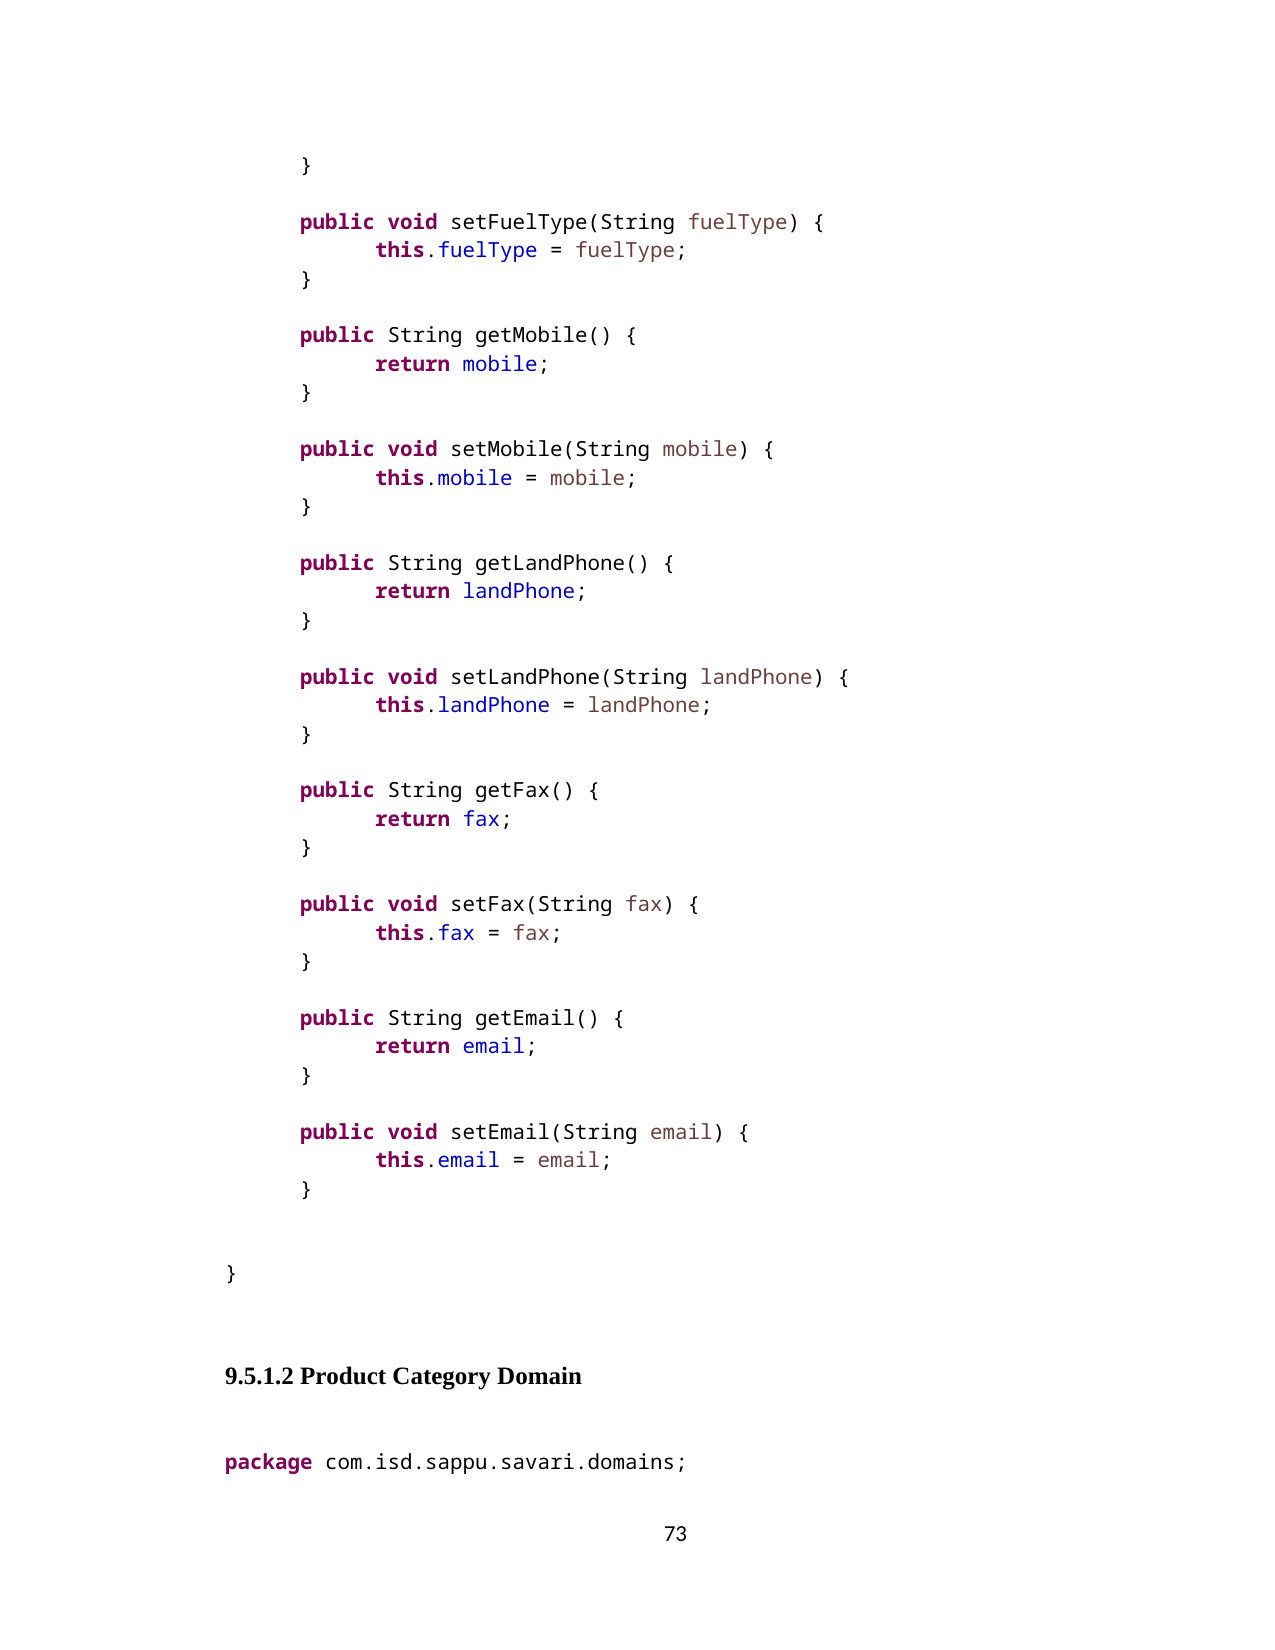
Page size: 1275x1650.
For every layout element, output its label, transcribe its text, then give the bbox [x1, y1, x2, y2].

text return mobile; [225, 349, 1125, 377]
text public void setEmail(String email) { [225, 1117, 1125, 1145]
text this.fuelType = fuelType; [225, 235, 1125, 264]
text this.mobile = mobile; [225, 463, 1125, 491]
text } [225, 150, 1125, 178]
text public String getLandPhone() { [225, 548, 1125, 577]
text return email; [225, 1032, 1125, 1060]
text } [225, 1174, 1125, 1202]
text package com.isd.sappu.savari.domains; [225, 1447, 1125, 1476]
text } [225, 832, 1125, 861]
subtitle 9.5.1.2 Product Category Domain [225, 1361, 1125, 1390]
text public void setFax(String fax) { [225, 889, 1125, 918]
text } [225, 377, 1125, 406]
text return landPhone; [225, 577, 1125, 605]
text } [225, 719, 1125, 747]
text public String getFax() { [225, 776, 1125, 804]
text } [225, 1060, 1125, 1088]
text return fax; [225, 804, 1125, 832]
text public void setLandPhone(String landPhone) { [225, 662, 1125, 690]
text } [225, 491, 1125, 520]
text } [225, 264, 1125, 292]
text } [225, 946, 1125, 975]
text } [225, 1258, 1125, 1287]
text public String getMobile() { [225, 321, 1125, 349]
text public String getEmail() { [225, 1003, 1125, 1032]
text this.landPhone = landPhone; [225, 690, 1125, 719]
text } [225, 605, 1125, 633]
text this.email = email; [225, 1145, 1125, 1174]
text this.fax = fax; [225, 918, 1125, 946]
text public void setFuelType(String fuelType) { [225, 207, 1125, 235]
text public void setMobile(String mobile) { [225, 434, 1125, 463]
